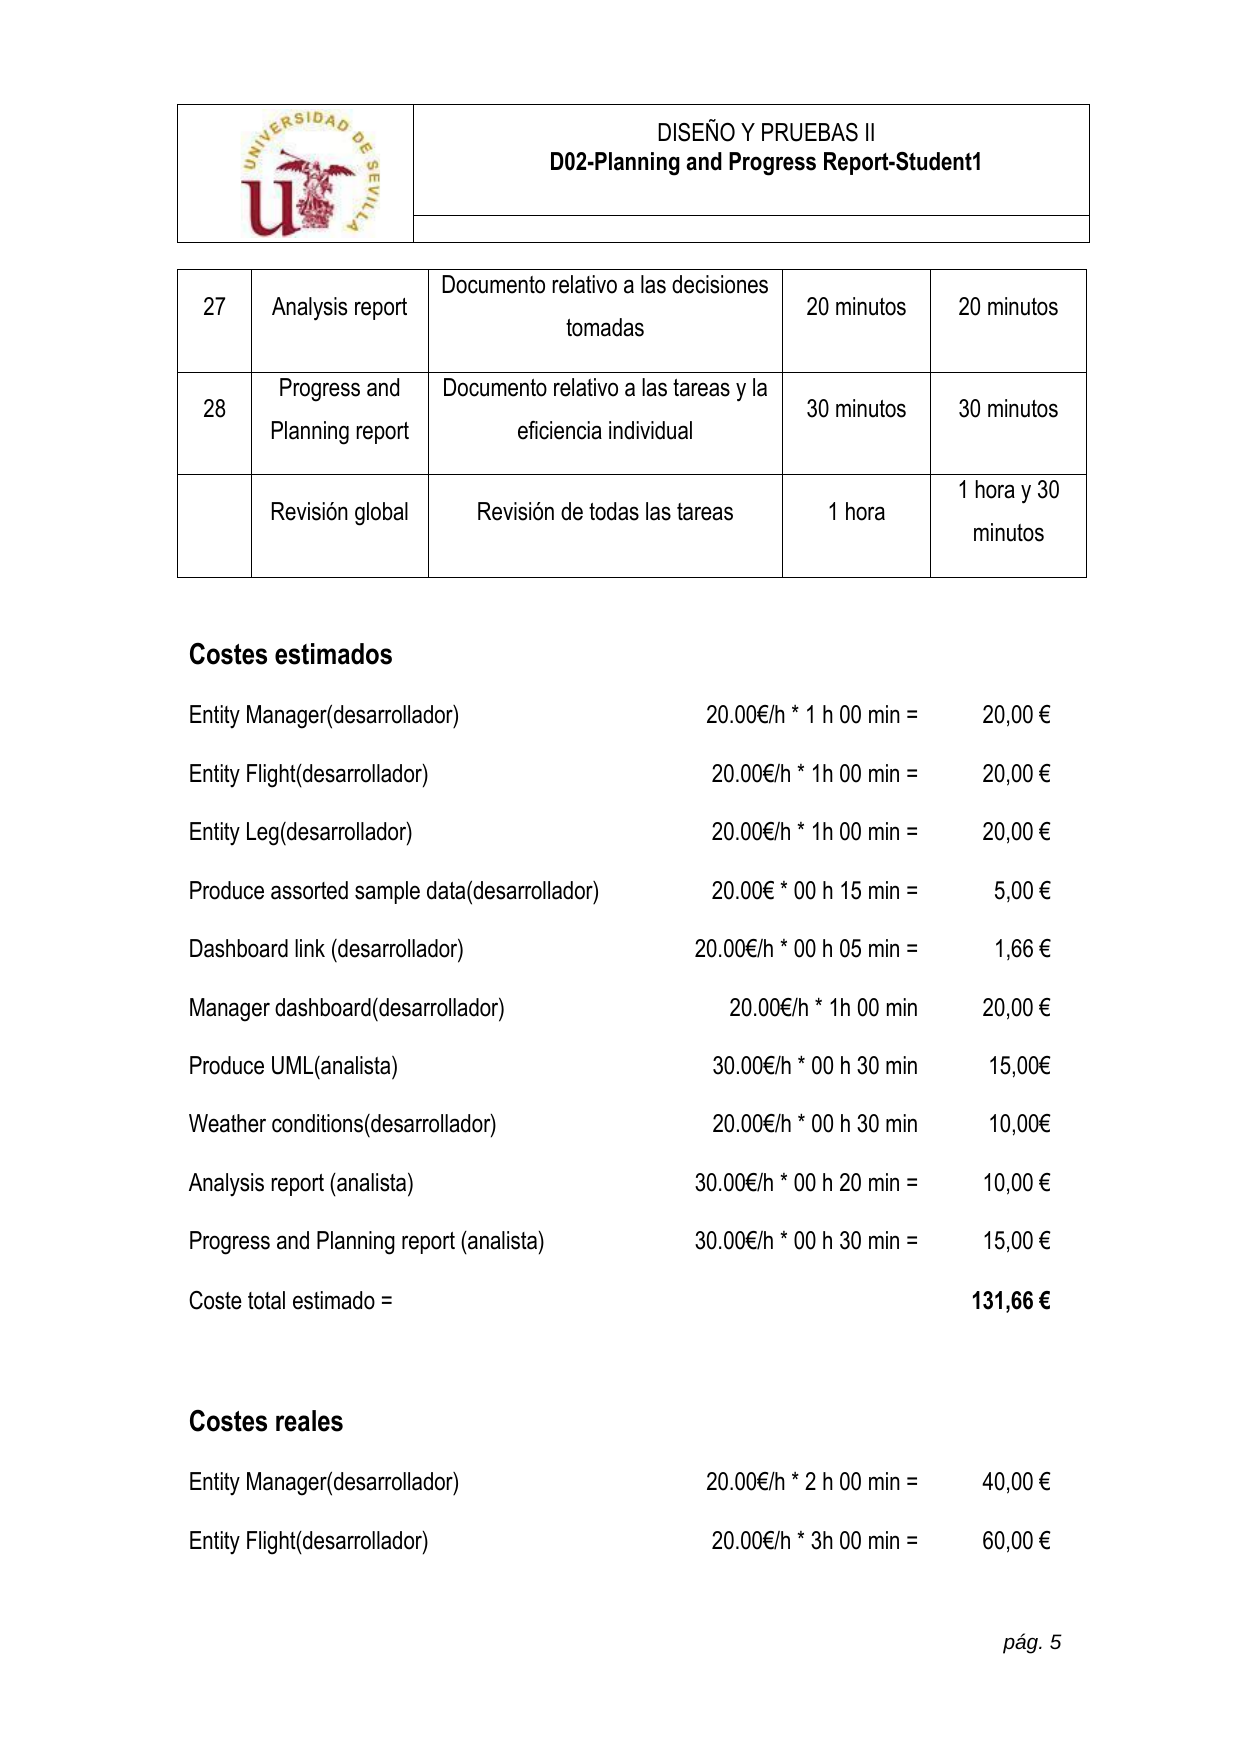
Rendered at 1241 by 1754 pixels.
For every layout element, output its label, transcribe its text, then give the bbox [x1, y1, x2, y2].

table_cell Revisión global [252, 475, 428, 577]
table_cell 27 [178, 270, 251, 372]
table_cell 30 minutos [783, 373, 930, 474]
table_cell 20 minutos [783, 270, 930, 372]
table_cell Documento relativo a las tareas y la eficiencia individual [429, 373, 782, 474]
picture [240, 109, 381, 238]
table_cell Revisión de todas las tareas [429, 475, 782, 577]
table_cell 20 minutos [931, 270, 1086, 372]
table_cell 28 [178, 373, 251, 474]
table_cell Documento relativo a las decisiones tomadas [429, 270, 782, 372]
table_cell Analysis report [252, 270, 428, 372]
table_cell Progress and Planning report [252, 373, 428, 474]
table_cell 1 hora [783, 475, 930, 577]
table_cell 1 hora y 30 minutos [931, 475, 1086, 577]
table_cell [178, 475, 251, 577]
table_cell 30 minutos [931, 373, 1086, 474]
